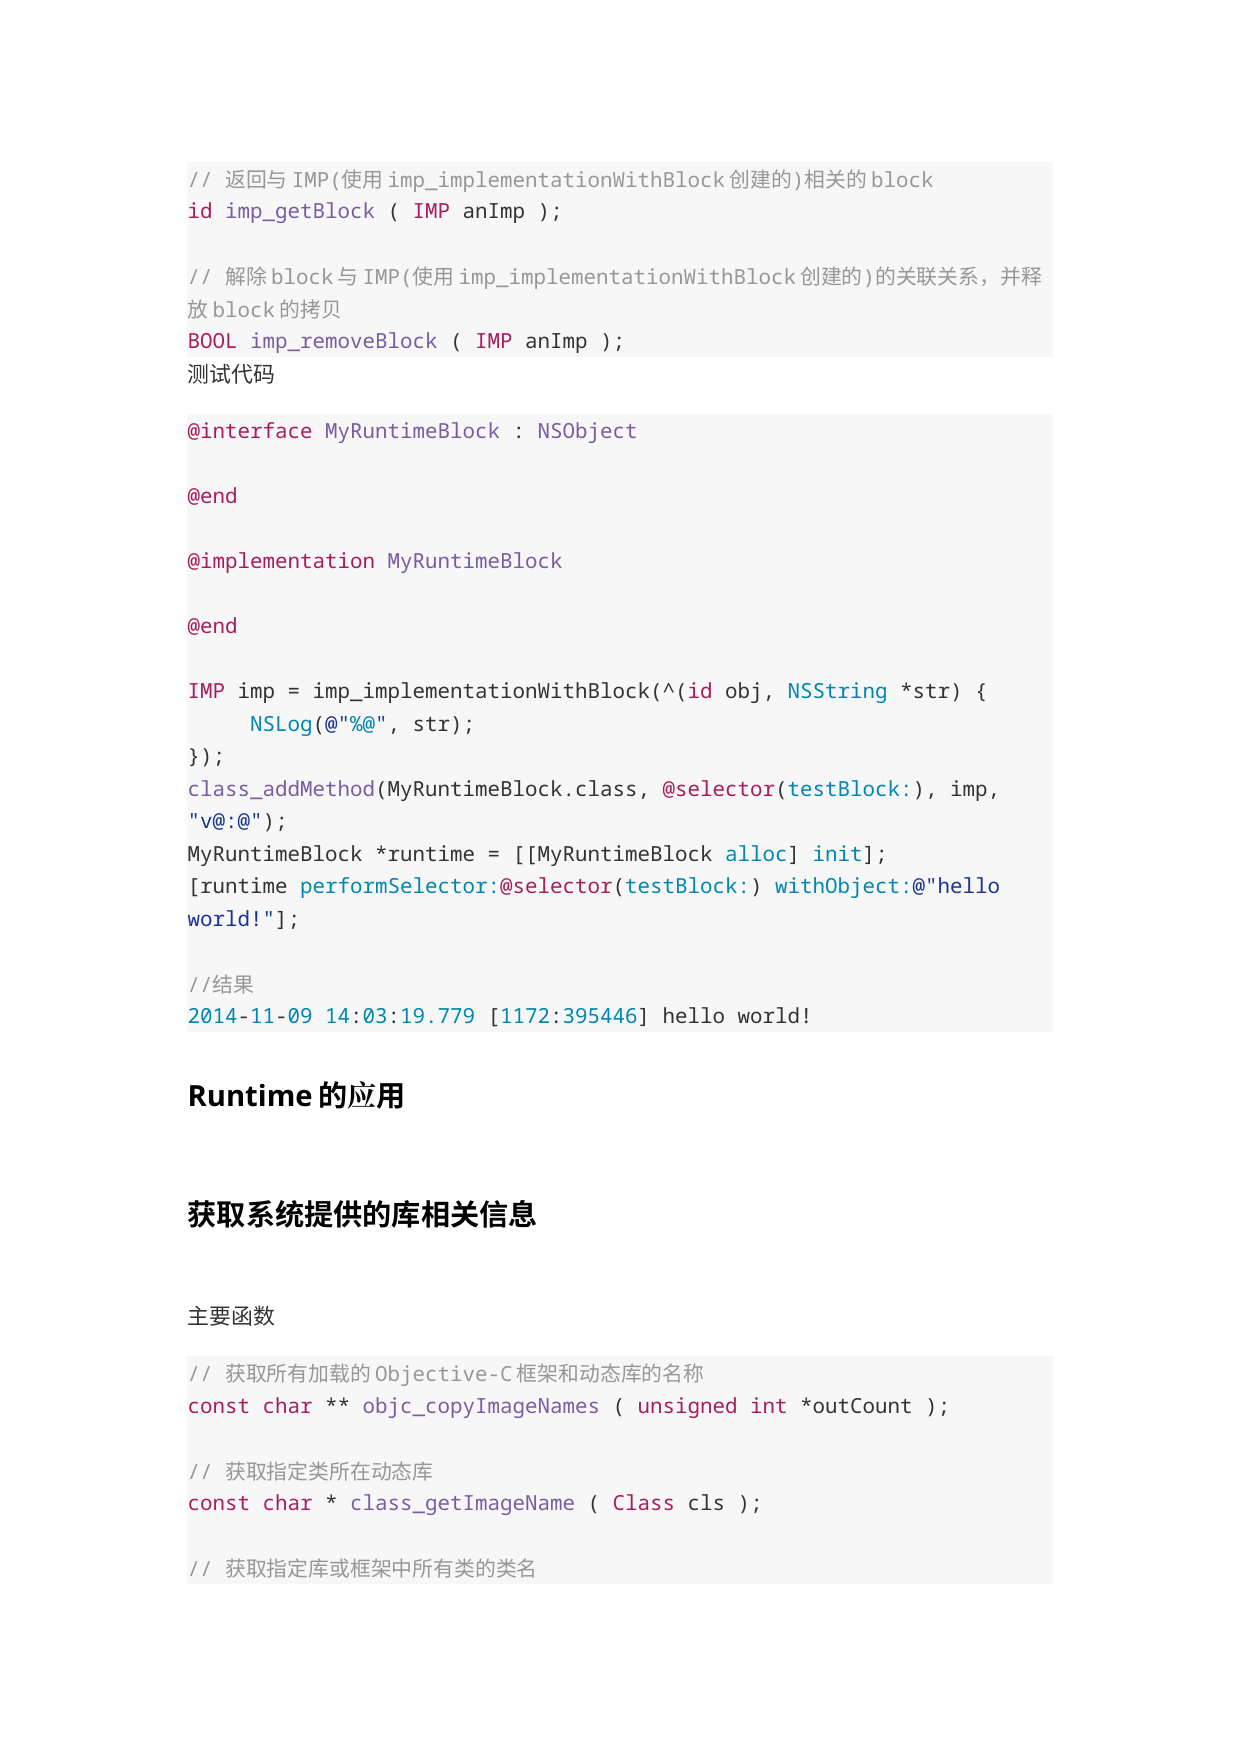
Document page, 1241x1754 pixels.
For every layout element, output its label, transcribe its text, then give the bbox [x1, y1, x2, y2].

text // 返回与IMP(使用imp_implementationWithBlock创建的)相关的block [187, 162, 1053, 194]
text IMP imp = imp_implementationWithBlock(^(id obj, NSString *str) { [187, 674, 1053, 707]
text // 获取指定库或框架中所有类的类名 [187, 1551, 1053, 1584]
text MyRuntimeBlock *runtime = [[MyRuntimeBlock alloc] init]; [187, 837, 1053, 869]
text 测试代码 [187, 357, 1053, 389]
text @implementation MyRuntimeBlock [187, 544, 1053, 577]
text NSLog(@"%@", str); [187, 707, 1053, 739]
text [runtime performSelector:@selector(testBlock:) withObject:@"hello world!"]; [187, 869, 1053, 934]
text class_addMethod(MyRuntimeBlock.class, @selector(testBlock:), imp, "v@:@"); [187, 772, 1053, 837]
text // 获取指定类所在动态库 [187, 1454, 1053, 1486]
text //结果 [187, 967, 1053, 999]
text }); [187, 739, 1053, 772]
text const char ** objc_copyImageNames ( unsigned int *outCount ); [187, 1389, 1053, 1421]
text // 解除block与IMP(使用imp_implementationWithBlock创建的)的关联关系，并释放block的拷贝 [187, 259, 1053, 324]
text @end [187, 609, 1053, 642]
text 主要函数 [187, 1299, 1053, 1331]
text @end [187, 479, 1053, 512]
text @interface MyRuntimeBlock : NSObject [187, 414, 1053, 447]
subtitle Runtime的应用 [187, 1061, 1053, 1126]
text BOOL imp_removeBlock ( IMP anImp ); [187, 324, 1053, 357]
text const char * class_getImageName ( Class cls ); [187, 1486, 1053, 1519]
subtitle 获取系统提供的库相关信息 [187, 1180, 1053, 1245]
text // 获取所有加载的Objective-C框架和动态库的名称 [187, 1356, 1053, 1389]
text id imp_getBlock ( IMP anImp ); [187, 194, 1053, 227]
text 2014-11-09 14:03:19.779 [1172:395446] hello world! [187, 999, 1053, 1032]
